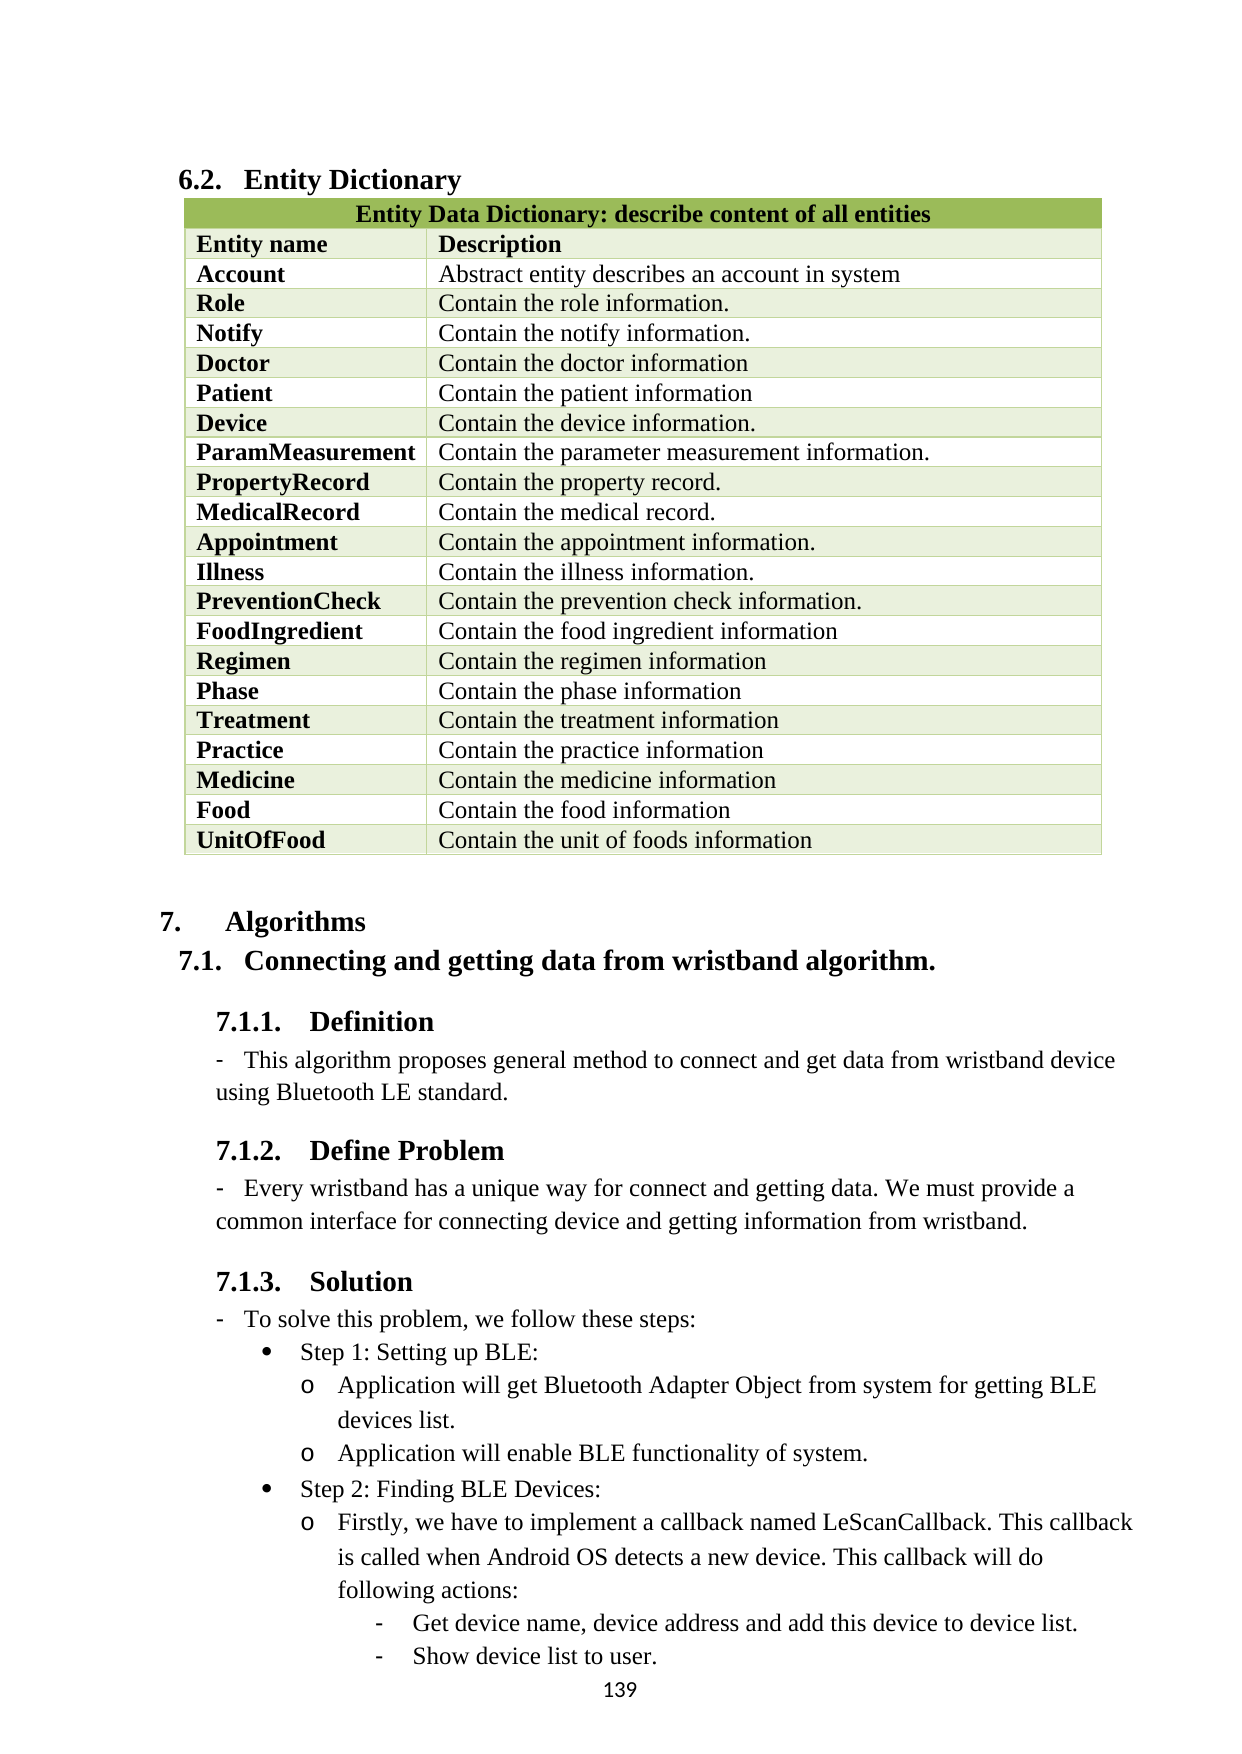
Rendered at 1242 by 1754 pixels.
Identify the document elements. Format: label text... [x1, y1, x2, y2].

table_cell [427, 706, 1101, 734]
list Every wristband has a unique way for connect and getting data. We must provide a common interface for connecting device and getting information from wristband. [216, 1173, 1146, 1235]
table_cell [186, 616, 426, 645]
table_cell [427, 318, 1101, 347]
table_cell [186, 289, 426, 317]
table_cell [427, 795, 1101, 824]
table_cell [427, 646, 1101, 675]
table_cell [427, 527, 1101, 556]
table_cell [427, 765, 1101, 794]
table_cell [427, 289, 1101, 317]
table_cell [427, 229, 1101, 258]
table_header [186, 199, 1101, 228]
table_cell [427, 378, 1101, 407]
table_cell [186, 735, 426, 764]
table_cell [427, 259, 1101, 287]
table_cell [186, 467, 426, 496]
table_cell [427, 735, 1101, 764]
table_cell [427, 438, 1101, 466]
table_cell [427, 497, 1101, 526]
list Application will enable BLE functionality of system. [300, 1438, 1146, 1469]
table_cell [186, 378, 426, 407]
subtitle Solution [216, 1264, 1146, 1298]
subtitle Connecting and getting data from wristband algorithm. [169, 943, 1146, 977]
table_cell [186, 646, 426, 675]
list Application will get Bluetooth Adapter Object from system for getting BLE devices list. [300, 1370, 1146, 1434]
list Get device name, device address and add this device to device list. [375, 1608, 1146, 1637]
list Step 2: Finding BLE Devices: [262, 1474, 1146, 1502]
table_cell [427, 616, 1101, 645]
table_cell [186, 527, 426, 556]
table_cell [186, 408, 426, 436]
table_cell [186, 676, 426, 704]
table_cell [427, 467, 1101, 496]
subtitle Definition [216, 1004, 1146, 1038]
list This algorithm proposes general method to connect and get data from wristband device using Bluetooth LE standard. [216, 1044, 1146, 1106]
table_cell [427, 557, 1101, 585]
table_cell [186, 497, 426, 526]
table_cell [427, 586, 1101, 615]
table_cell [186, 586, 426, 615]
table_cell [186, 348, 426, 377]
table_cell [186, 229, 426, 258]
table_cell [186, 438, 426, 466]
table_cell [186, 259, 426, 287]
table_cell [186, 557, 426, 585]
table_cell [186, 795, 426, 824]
list Firstly, we have to implement a callback named LeScanCallback. This callback is called when Android OS detects a new device. This callback will do following actions: [300, 1507, 1146, 1603]
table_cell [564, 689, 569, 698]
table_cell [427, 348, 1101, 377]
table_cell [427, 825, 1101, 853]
subtitle Entity Dictionary [169, 162, 1146, 196]
list Step 1: Setting up BLE: [262, 1337, 1146, 1366]
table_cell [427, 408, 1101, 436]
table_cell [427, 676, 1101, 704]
list To solve this problem, we follow these steps: [216, 1304, 1146, 1333]
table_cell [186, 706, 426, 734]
subtitle Define Problem [216, 1133, 1146, 1167]
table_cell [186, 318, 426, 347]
list Show device list to user. [375, 1641, 1146, 1670]
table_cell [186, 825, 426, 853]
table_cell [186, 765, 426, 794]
subtitle Algorithms [159, 904, 1146, 937]
